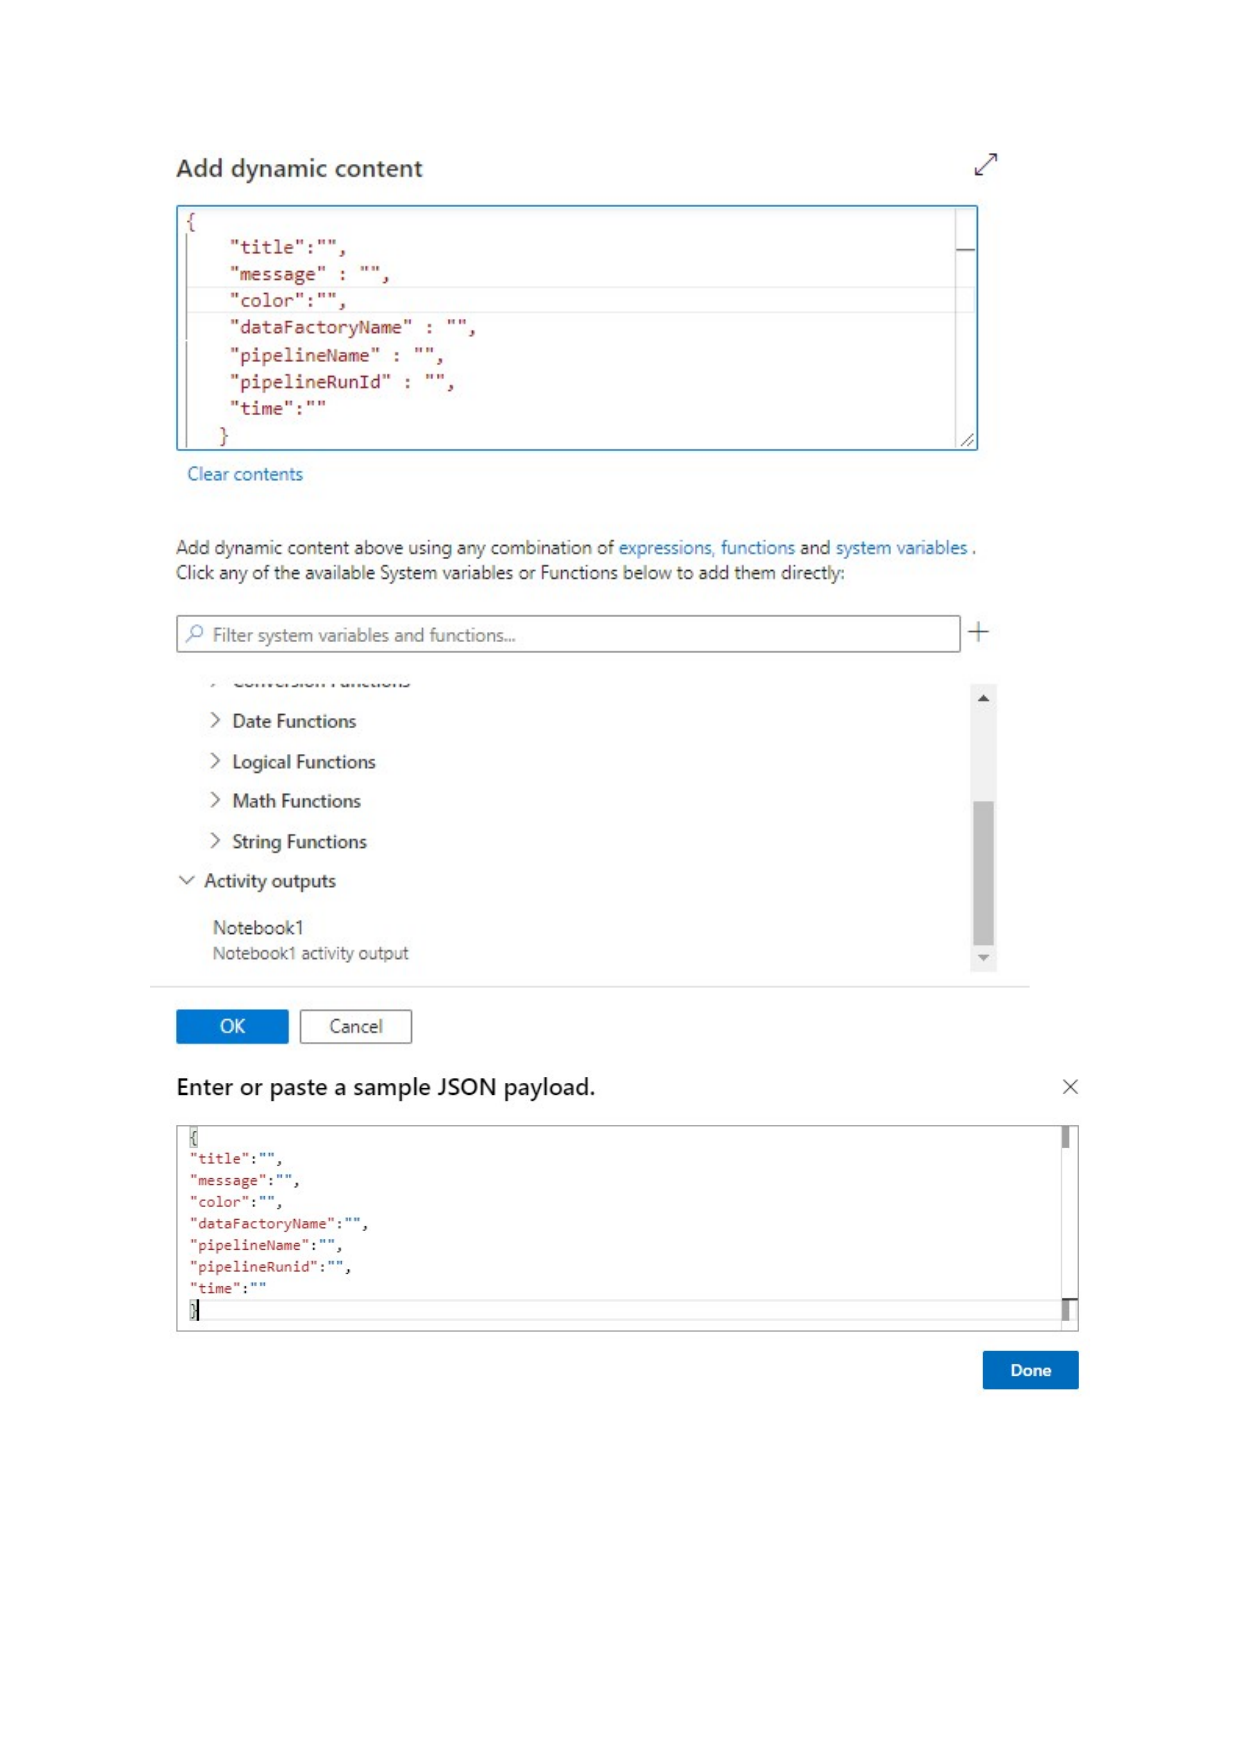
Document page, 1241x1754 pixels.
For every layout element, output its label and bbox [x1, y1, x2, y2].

picture [150, 150, 1030, 1052]
picture [150, 1070, 1091, 1405]
